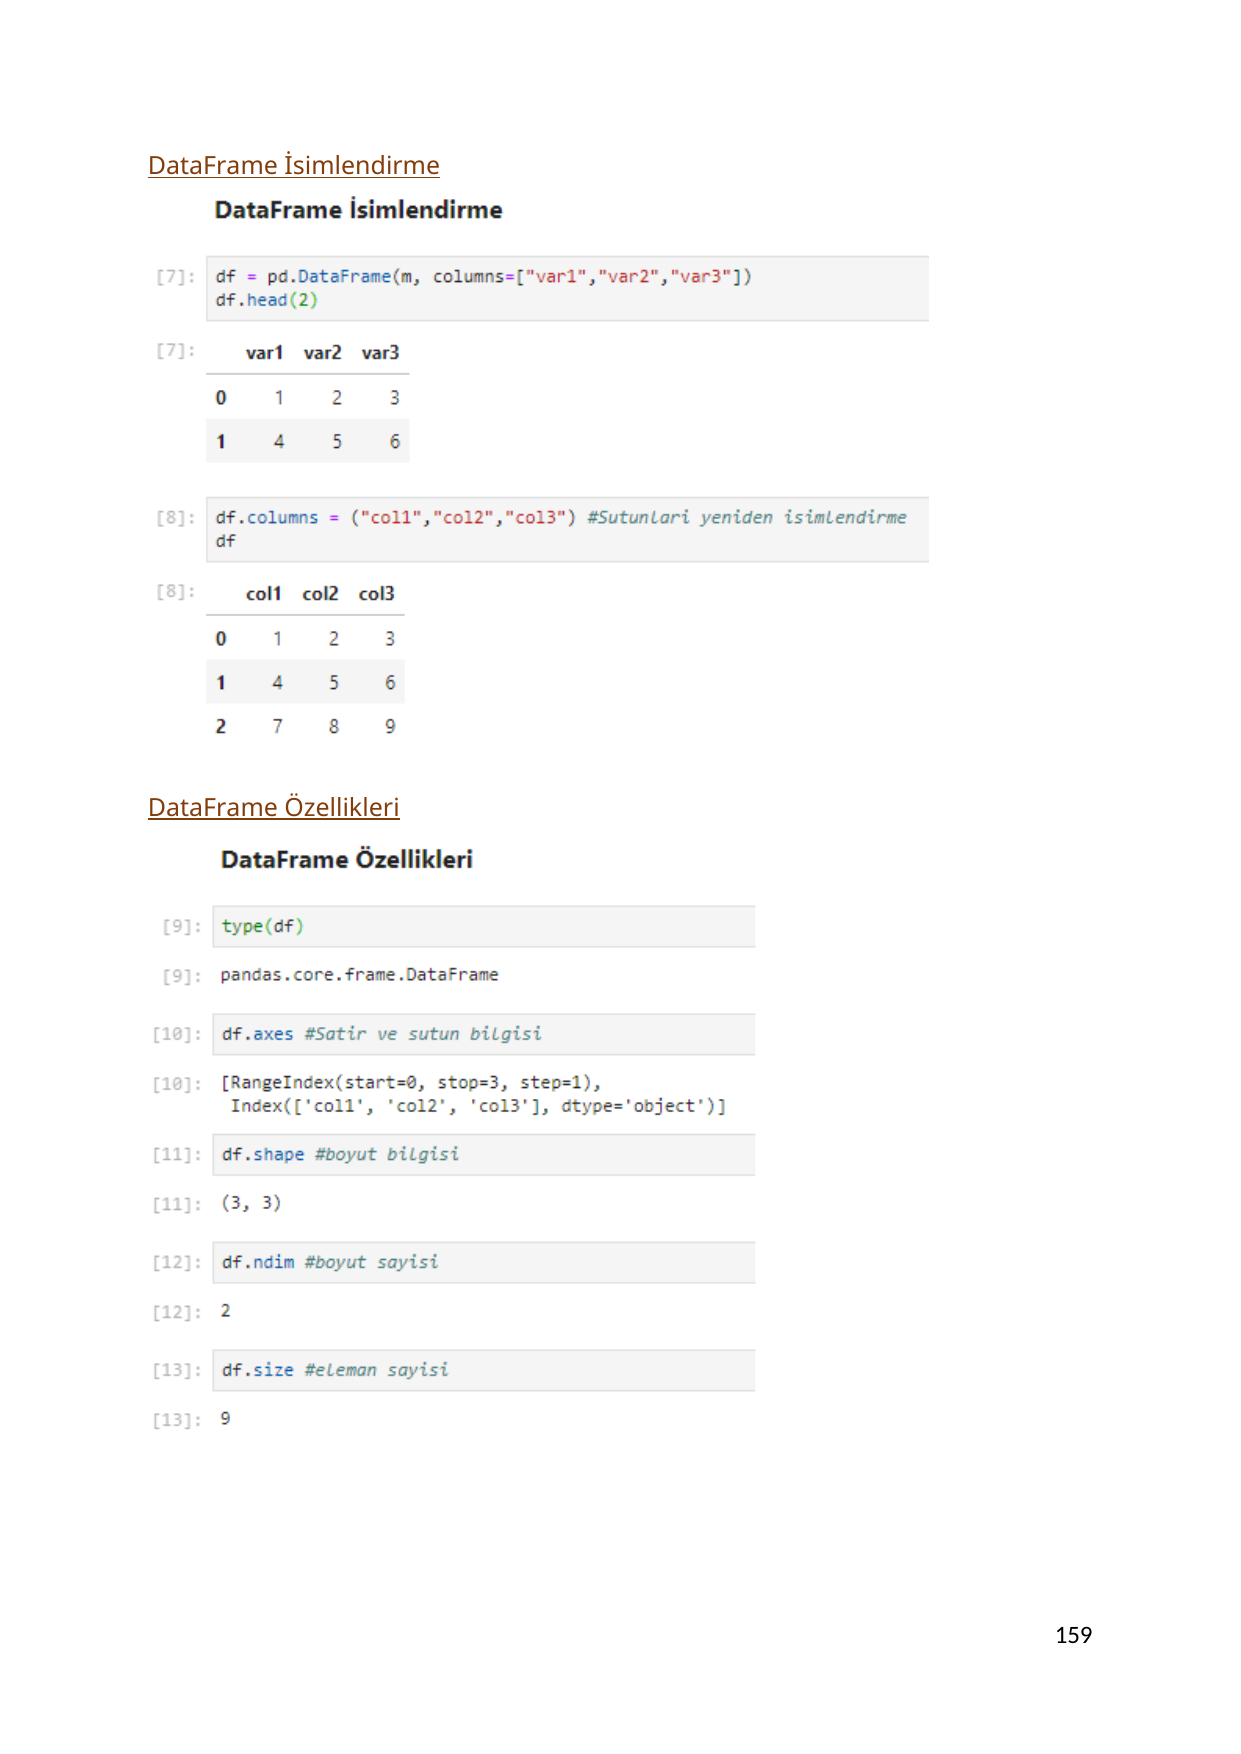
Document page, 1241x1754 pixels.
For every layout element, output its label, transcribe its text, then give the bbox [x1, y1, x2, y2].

picture [147, 826, 756, 1445]
subtitle DataFrame Özellikleri [148, 789, 1092, 823]
subtitle DataFrame İsimlendirme [148, 148, 1092, 182]
picture [147, 184, 929, 771]
